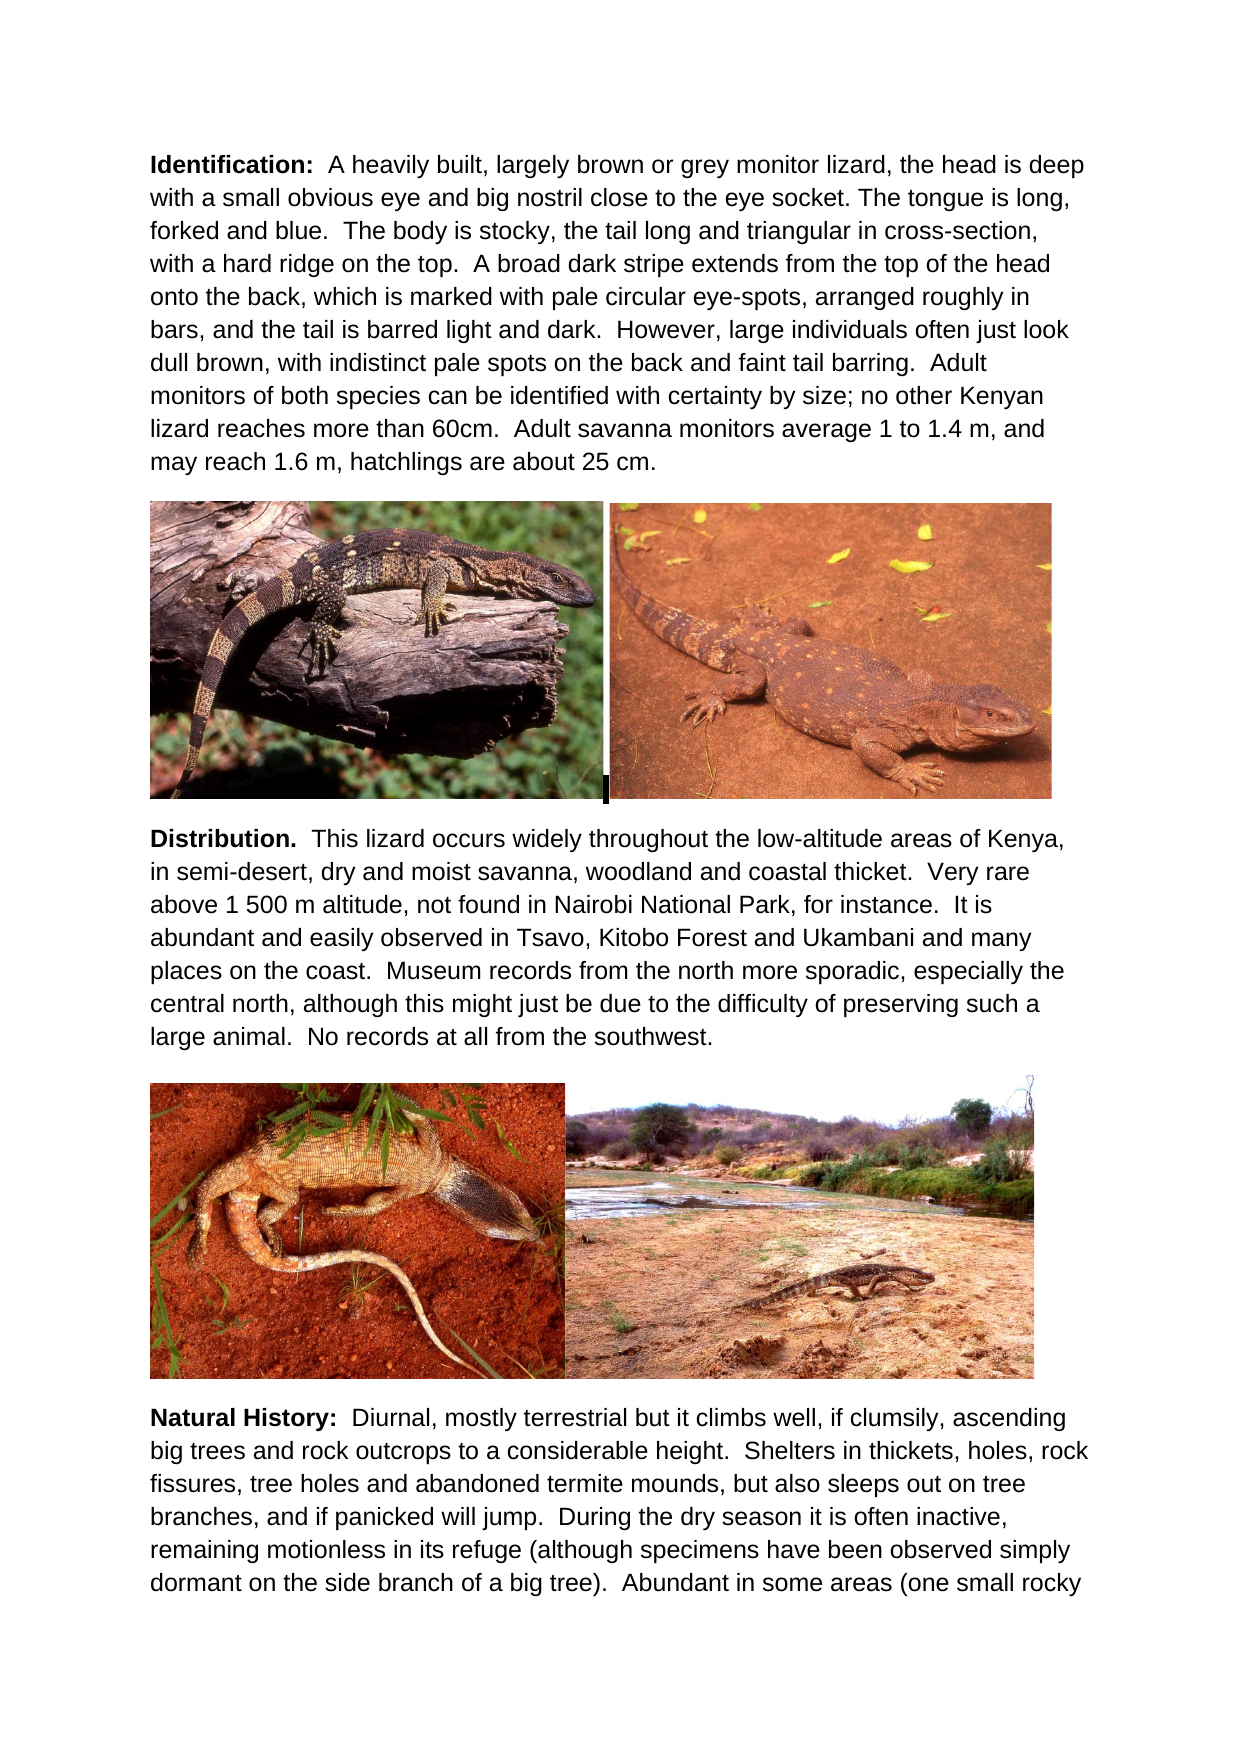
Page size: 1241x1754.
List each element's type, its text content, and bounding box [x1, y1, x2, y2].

text Identification: A heavily built, largely brown or grey monitor lizard, the head is deep with a small obvious eye and big nostril close to the eye socket. The tongue is long, forked and blue. The body is stocky, the tail long and triangular in cross-section, with a hard ridge on the top. A broad dark stripe extends from the top of the head onto the back, which is marked with pale circular eye-spots, arranged roughly in bars, and the tail is barred light and dark. However, large individuals often just look dull brown, with indistinct pale spots on the back and faint tail barring. Adult monitors of both species can be identified with certainty by size; no other Kenyan lizard reaches more than 60cm. Adult savanna monitors average 1 to 1.4 m, and may reach 1.6 m, hatchlings are about 25 cm. [150, 150, 1090, 476]
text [150, 1403, 1090, 1597]
text Distribution. This lizard occurs widely throughout the low-altitude areas of Kenya, in semi-desert, dry and moist savanna, woodland and coastal thicket. Very rare above 1 500 m altitude, not found in Nairobi National Park, for instance. It is abundant and easily observed in Tsavo, Kitobo Forest and Ukambani and many places on the coast. Museum records from the north more sporadic, especially the central north, although this might just be due to the difficulty of preserving such a large animal. No records at all from the southwest. [150, 824, 1090, 1051]
picture [150, 1075, 1035, 1379]
picture [609, 503, 1052, 799]
picture [150, 501, 604, 799]
